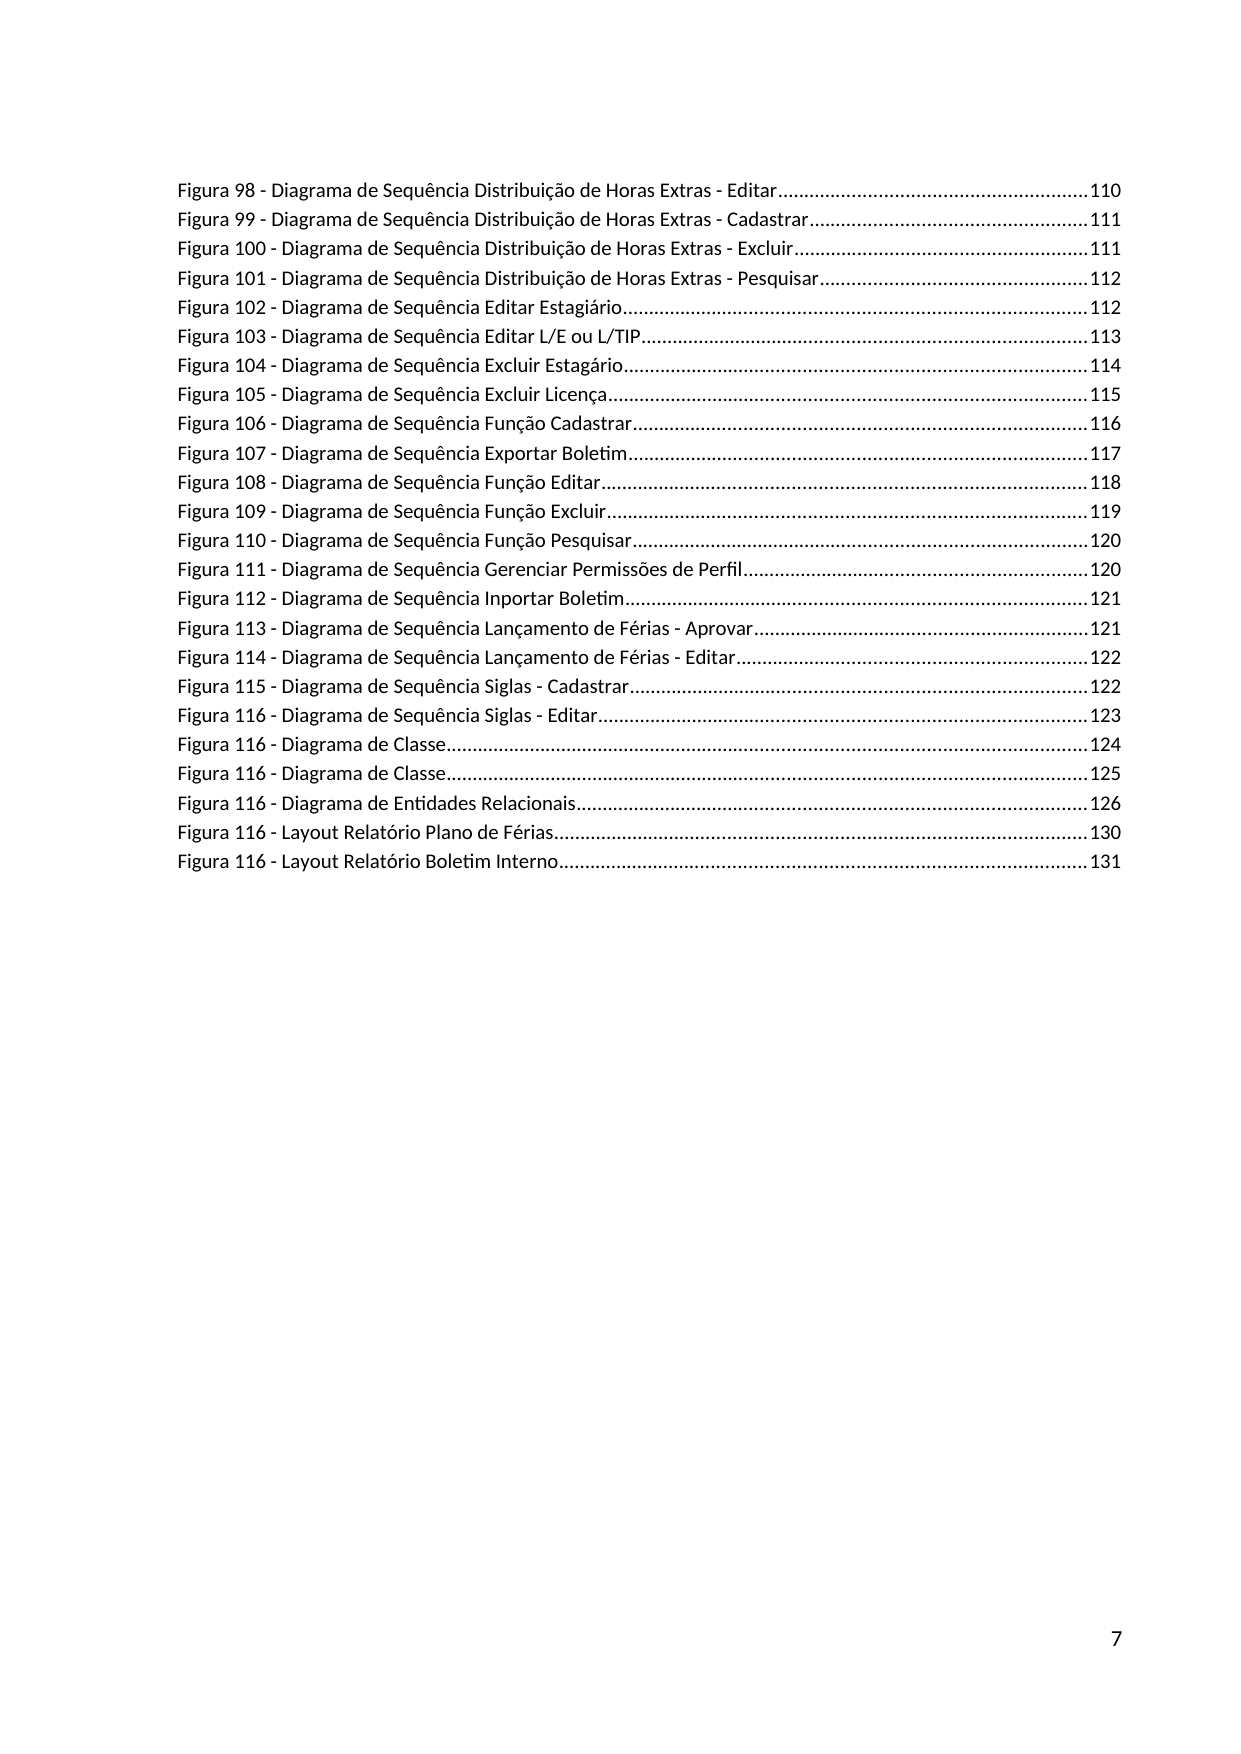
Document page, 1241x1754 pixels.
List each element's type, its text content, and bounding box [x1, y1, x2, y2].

text Figura 110 - Diagrama de Sequência Função Pesquisar 120 [177, 527, 1122, 553]
text Figura 104 - Diagrama de Sequência Excluir Estagário 114 [177, 352, 1122, 378]
text Figura 111 - Diagrama de Sequência Gerenciar Permissões de Perfil 120 [177, 556, 1122, 582]
text Figura 116 - Diagrama de Classe 125 [177, 761, 1122, 786]
text Figura 108 - Diagrama de Sequência Função Editar 118 [177, 469, 1122, 494]
text Figura 105 - Diagrama de Sequência Excluir Licença 115 [177, 381, 1122, 407]
text Figura 115 - Diagrama de Sequência Siglas - Cadastrar 122 [177, 673, 1122, 698]
text Figura 107 - Diagrama de Sequência Exportar Boletim 117 [177, 440, 1122, 465]
text Figura 112 - Diagrama de Sequência Inportar Boletim 121 [177, 586, 1122, 611]
text Figura 116 - Diagrama de Classe 124 [177, 731, 1122, 757]
text Figura 113 - Diagrama de Sequência Lançamento de Férias - Aprovar 121 [177, 615, 1122, 640]
text Figura 116 - Diagrama de Sequência Siglas - Editar 123 [177, 702, 1122, 728]
text Figura 116 - Layout Relatório Boletim Interno 131 [177, 848, 1122, 873]
text Figura 100 - Diagrama de Sequência Distribuição de Horas Extras - Excluir 111 [177, 236, 1122, 261]
text Figura 103 - Diagrama de Sequência Editar L/E ou L/TIP 113 [177, 323, 1122, 348]
text Figura 114 - Diagrama de Sequência Lançamento de Férias - Editar 122 [177, 644, 1122, 669]
text Figura 109 - Diagrama de Sequência Função Excluir 119 [177, 498, 1122, 523]
text Figura 116 - Layout Relatório Plano de Férias 130 [177, 819, 1122, 844]
text Figura 106 - Diagrama de Sequência Função Cadastrar 116 [177, 411, 1122, 436]
text Figura 98 - Diagrama de Sequência Distribuição de Horas Extras - Editar 110 [177, 177, 1122, 203]
text Figura 99 - Diagrama de Sequência Distribuição de Horas Extras - Cadastrar 111 [177, 206, 1122, 232]
text Figura 101 - Diagrama de Sequência Distribuição de Horas Extras - Pesquisar 112 [177, 265, 1122, 290]
text Figura 102 - Diagrama de Sequência Editar Estagiário 112 [177, 294, 1122, 319]
text Figura 116 - Diagrama de Entidades Relacionais 126 [177, 790, 1122, 815]
